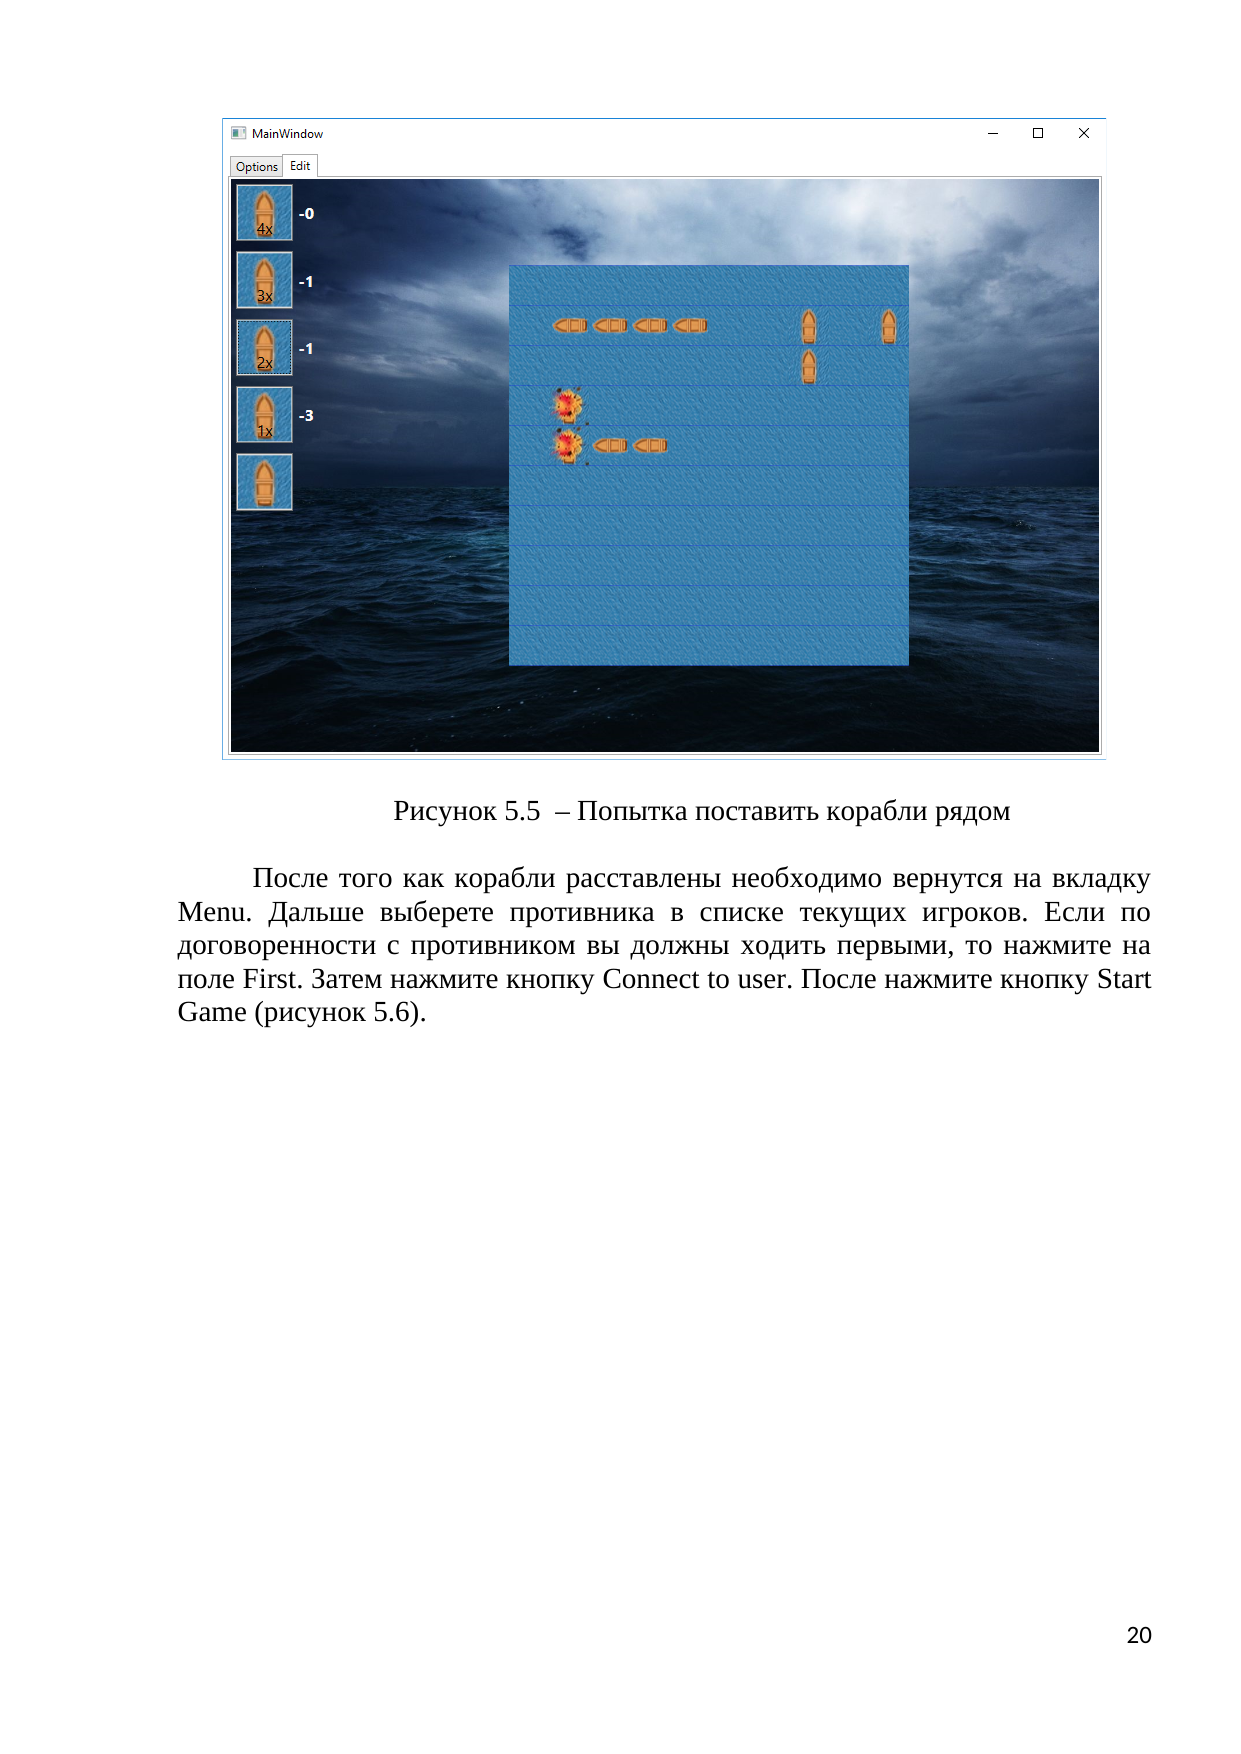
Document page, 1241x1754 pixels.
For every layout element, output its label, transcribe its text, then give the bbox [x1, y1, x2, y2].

text После того как корабли расставлены необходимо вернутся на вкладку Menu. Дальше выберете противника в списке текущих игроков. Если по договоренности с противником вы должны ходить первыми, то нажмите на поле First. Затем нажмите кнопку Connect to user. После нажмите кнопку Start Game (рисунок 5.6). [177, 860, 1152, 1028]
picture [222, 118, 1107, 760]
text Рисунок 5.5 – Попытка поставить корабли рядом [177, 793, 1152, 827]
